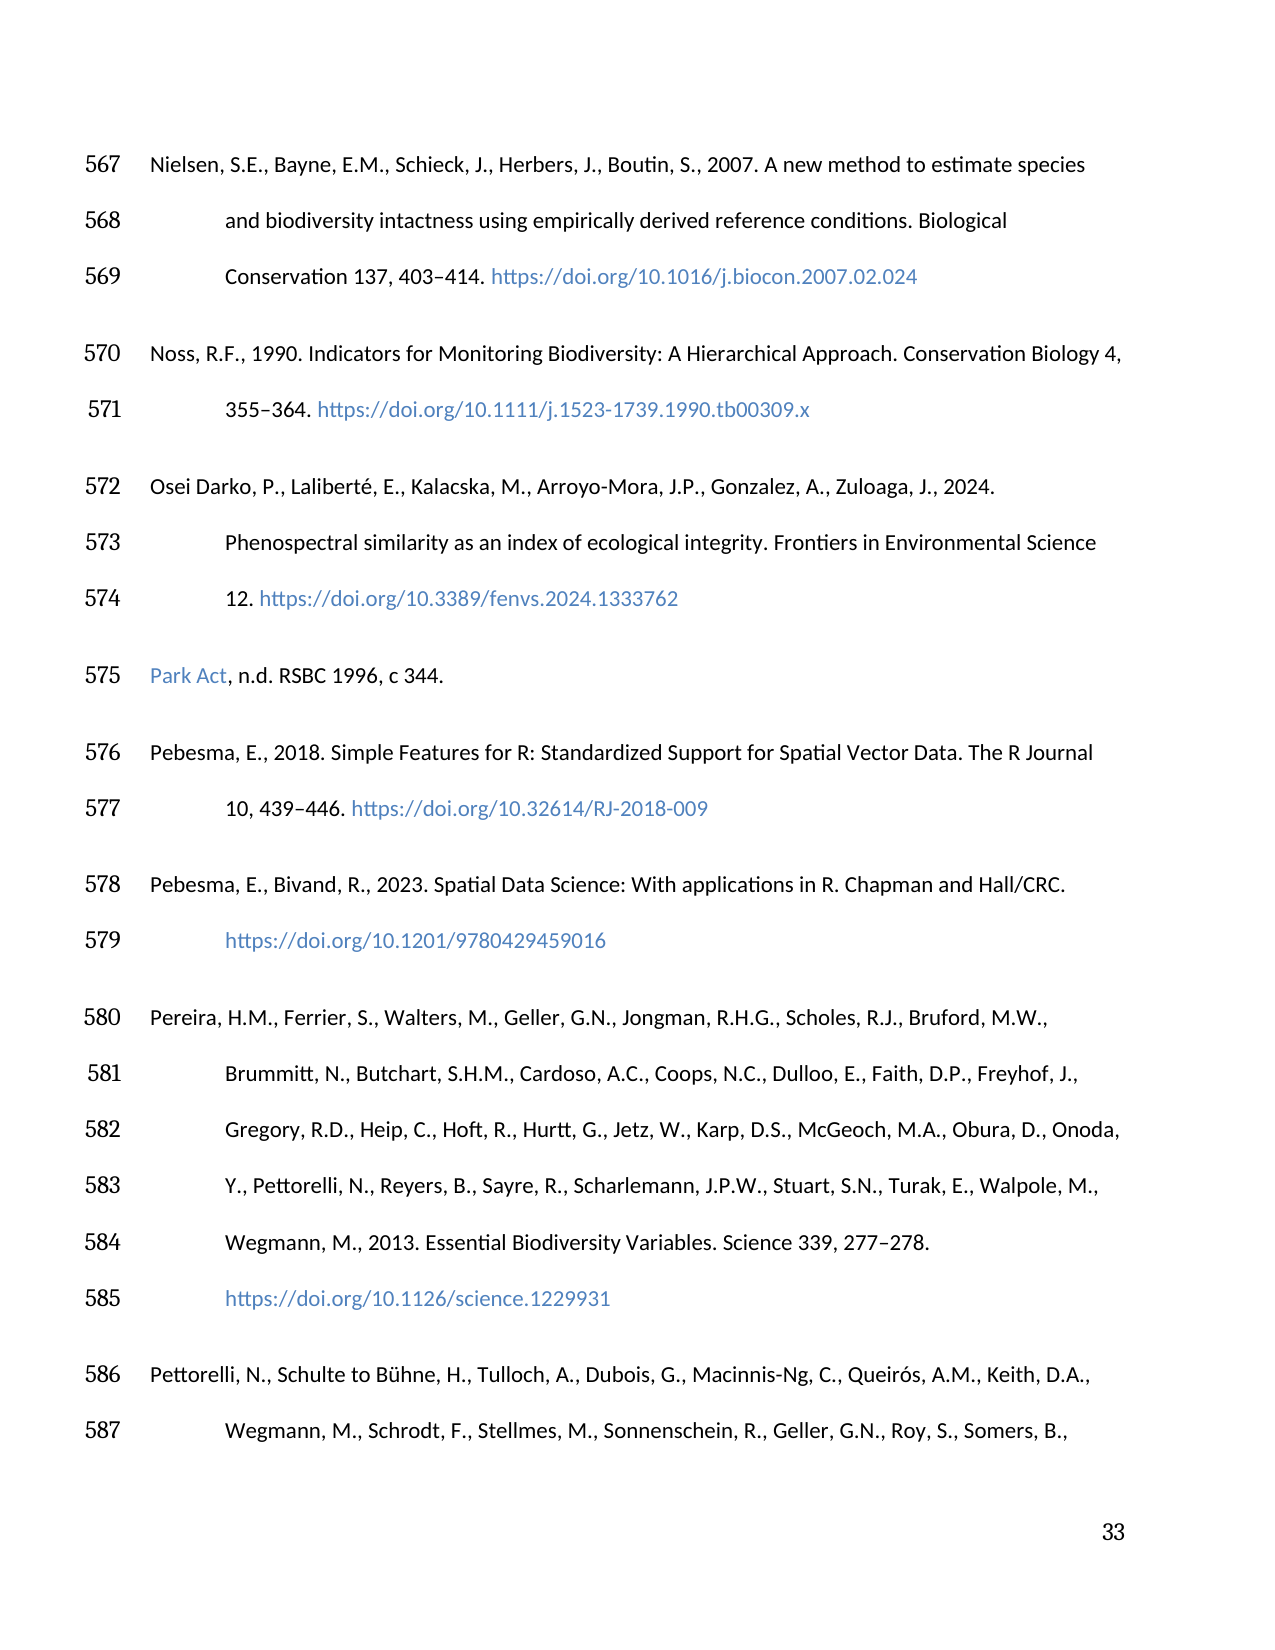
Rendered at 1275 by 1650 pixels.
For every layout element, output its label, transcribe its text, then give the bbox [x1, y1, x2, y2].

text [150, 1361, 1125, 1445]
text Park Act, n.d. RSBC 1996, c 344. [150, 661, 1125, 689]
text Pereira, H.M., Ferrier, S., Walters, M., Geller, G.N., Jongman, R.H.G., Scholes, R.J., Bruford, M.W., Brummitt, N., Butchart, S.H.M., Cardoso, A.C., Coops, N.C., Dulloo, E., Faith, D.P., Freyhof, J., Gregory, R.D., Heip, C., Hoft, R., Hurtt, G., Jetz, W., Karp, D.S., McGeoch, M.A., Obura, D., Onoda, Y., Pettorelli, N., Reyers, B., Sayre, R., Scharlemann, J.P.W., Stuart, S.N., Turak, E., Walpole, M., Wegmann, M., 2013. Essential Biodiversity Variables. Science 339, 277–278. https://doi.org/10.1126/science.1229931 [150, 1003, 1125, 1312]
text Noss, R.F., 1990. Indicators for Monitoring Biodiversity: A Hierarchical Approach. Conservation Biology 4, 355–364. https://doi.org/10.1111/j.1523-1739.1990.tb00309.x [150, 339, 1125, 423]
text Pebesma, E., Bivand, R., 2023. Spatial Data Science: With applications in R. Chapman and Hall/CRC. https://doi.org/10.1201/9780429459016 [150, 871, 1125, 955]
text Nielsen, S.E., Bayne, E.M., Schieck, J., Herbers, J., Boutin, S., 2007. A new method to estimate species and biodiversity intactness using empirically derived reference conditions. Biological Conservation 137, 403–414. https://doi.org/10.1016/j.biocon.2007.02.024 [150, 150, 1125, 290]
text Osei Darko, P., Laliberté, E., Kalacska, M., Arroyo-Mora, J.P., Gonzalez, A., Zuloaga, J., 2024. Phenospectral similarity as an index of ecological integrity. Frontiers in Environmental Science 12. https://doi.org/10.3389/fenvs.2024.1333762 [150, 472, 1125, 612]
text Pebesma, E., 2018. Simple Features for R: Standardized Support for Spatial Vector Data. The R Journal 10, 439–446. https://doi.org/10.32614/RJ-2018-009 [150, 738, 1125, 822]
